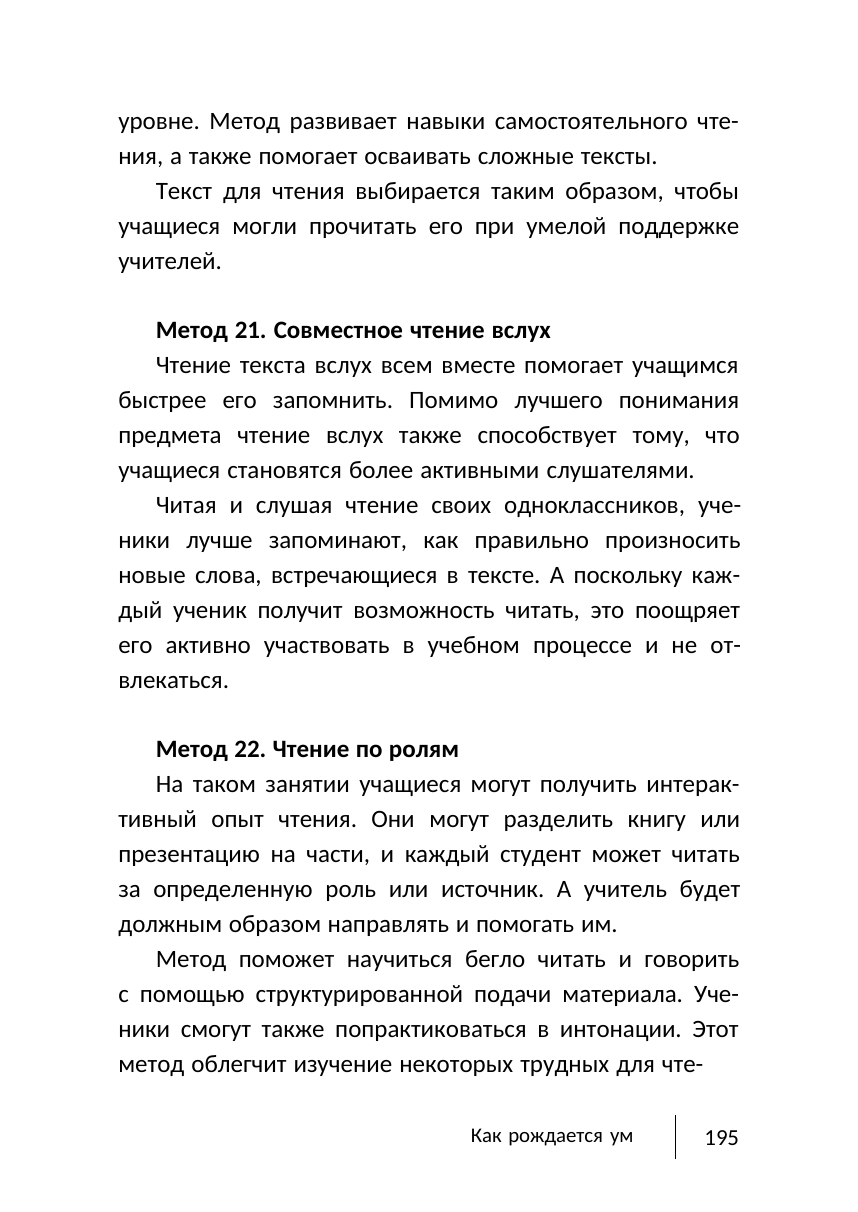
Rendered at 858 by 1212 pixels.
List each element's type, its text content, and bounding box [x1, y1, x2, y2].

text уровне. Метод развивает навыки самостоятельного чте- ния, а также помогает осваивать сложные тексты. [118, 105, 739, 170]
subtitle Метод 22. Чтение по ролям [156, 733, 751, 764]
text На таком занятии учащиеся могут получить интерак- тивный опыт чтения. Они могут разделить книгу или презентацию на части, и каждый студент может читать за определенную роль или источник. А учитель будет должным образом направлять и помогать им. [118, 768, 740, 939]
text Текст для чтения выбирается таким образом, чтобы учащиеся могли прочитать его при умелой поддержке учителей. [118, 175, 739, 275]
subtitle Метод 21. Совместное чтение вслух [156, 314, 751, 345]
text Чтение текста вслух всем вместе помогает учащимся быстрее его запомнить. Помимо лучшего понимания предмета чтение вслух также способствует тому, что учащиеся становятся более активными слушателями. [118, 349, 739, 485]
text Читая и слушая чтение своих одноклассников, уче- ники лучше запоминают, как правильно произносить новые слова, встречающиеся в тексте. А поскольку каж- дый ученик получит возможность читать, это поощряет его активно участвовать в учебном процессе и не от- влекаться. [118, 489, 741, 695]
text Метод поможет научиться бегло читать и говорить с помощью структурированной подачи материала. Уче- ники смогут также попрактиковаться в интонации. Этот метод облегчит изучение некоторых трудных для чте- [118, 943, 739, 1079]
